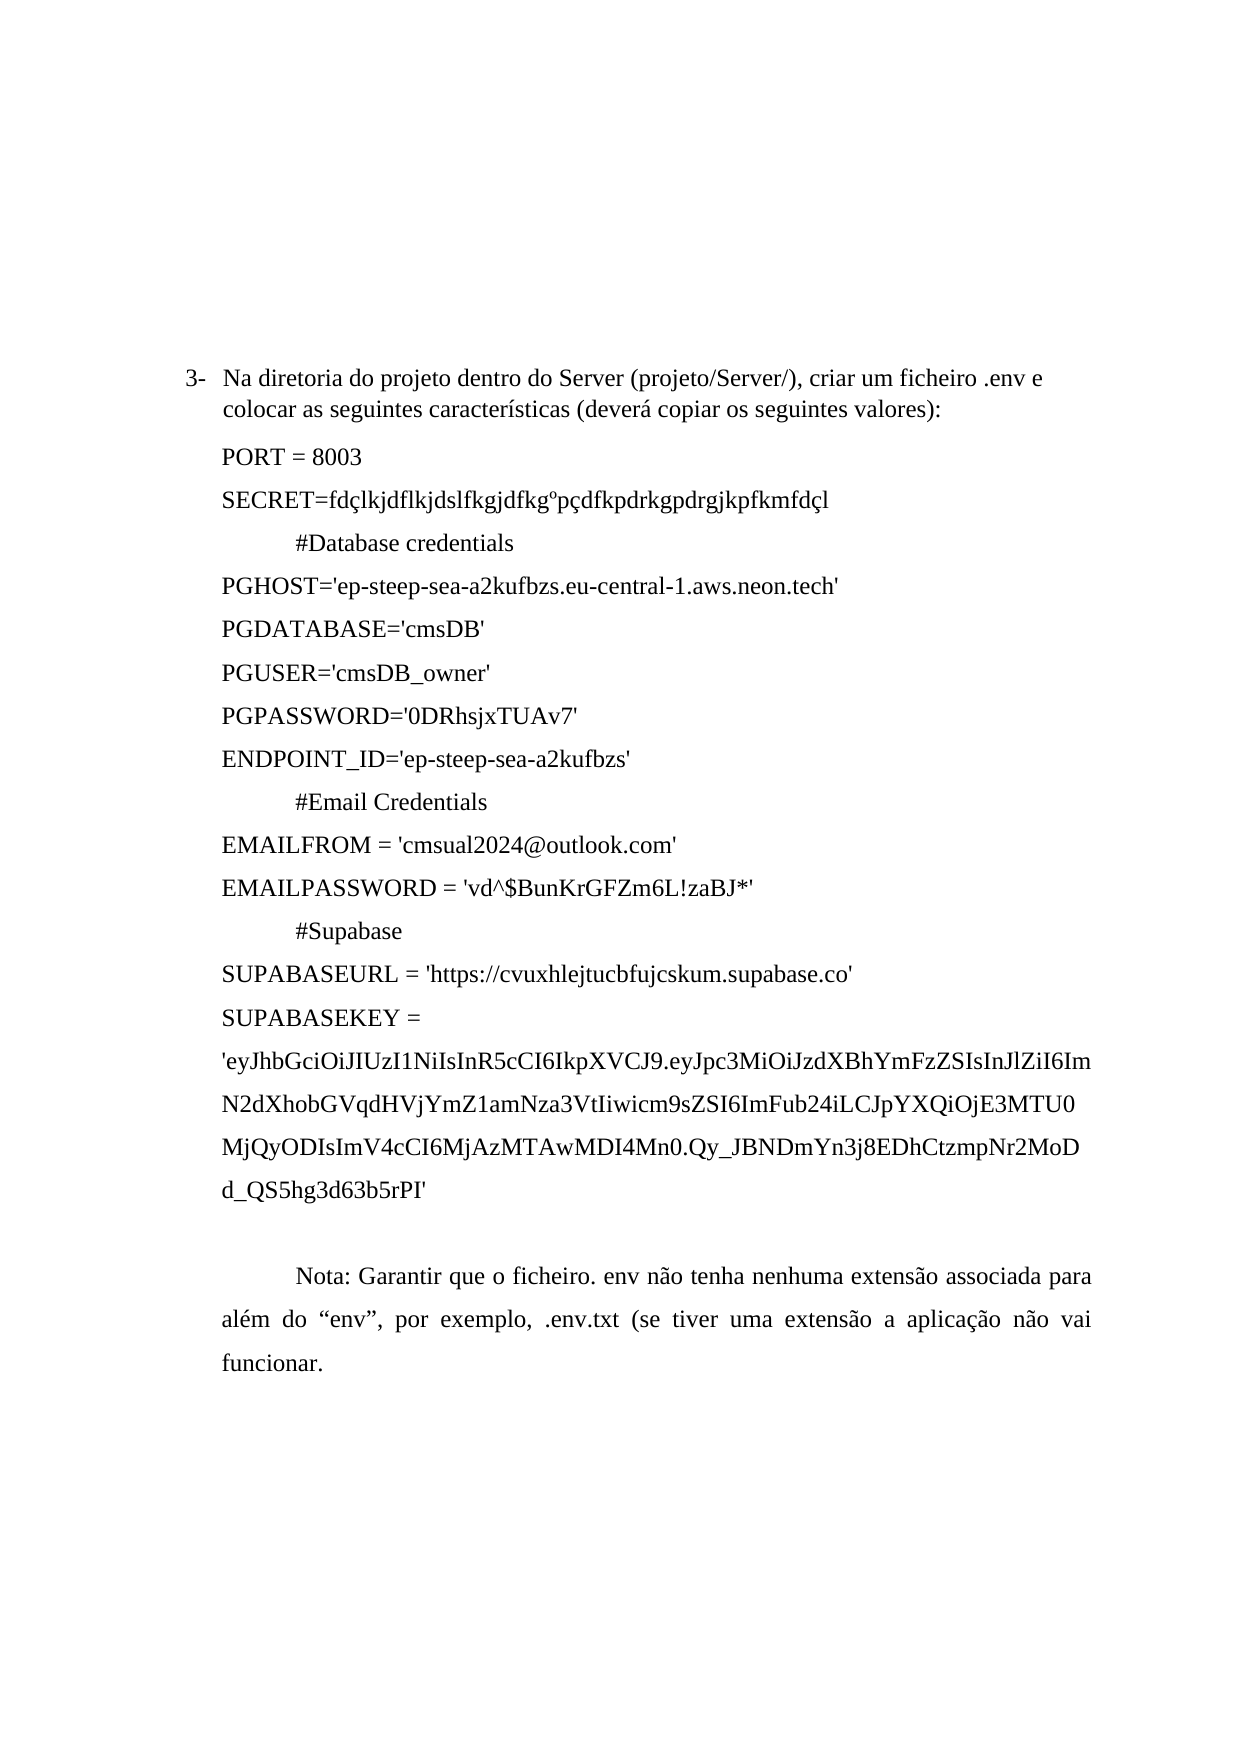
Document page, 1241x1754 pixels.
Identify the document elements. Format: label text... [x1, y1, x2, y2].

text 'eyJhbGciOiJIUzI1NiIsInR5cCI6IkpXVCJ9.eyJpc3MiOiJzdXBhYmFzZSIsInJlZiI6ImN2dXhobGVqdHVjYmZ1amNza3VtIiwicm9sZSI6ImFub24iLCJpYXQiOjE3MTU0MjQyODIsImV4cCI6MjAzMTAwMDI4Mn0.Qy_JBNDmYn3j8EDhCtzmpNr2MoDd_QS5hg3d63b5rPI' [221, 1046, 1092, 1204]
text SECRET=fdçlkjdflkjdslfkgjdfkgºpçdfkpdrkgpdrgjkpfkmfdçl [221, 485, 1092, 514]
text Nota: Garantir que o ficheiro. env não tenha nenhuma extensão associada para além do “env”, por exemplo, .env.txt (se tiver uma extensão a aplicação não vai funcionar. [221, 1261, 1092, 1376]
text EMAILPASSWORD = 'vd^$BunKrGFZm6L!zaBJ*' [221, 873, 1092, 902]
text #Database credentials [221, 528, 1092, 557]
text PORT = 8003 [221, 442, 1092, 471]
text PGHOST='ep-steep-sea-a2kufbzs.eu-central-1.aws.neon.tech' PGDATABASE='cmsDB' PGUSER='cmsDB_owner' PGPASSWORD='0DRhsjxTUAv7' ENDPOINT_ID='ep-steep-sea-a2kufbzs' [221, 571, 1092, 773]
text #Supabase SUPABASEURL = 'https://cvuxhlejtucbfujcskum.supabase.co' [221, 916, 1092, 988]
text #Email Credentials [221, 787, 1092, 816]
text EMAILFROM = 'cmsual2024@outlook.com' [221, 830, 1092, 859]
list Na diretoria do projeto dentro do Server (projeto/Server/), criar um ficheiro .env e colocar as seguintes características (deverá copiar os seguintes valores): [185, 363, 1092, 423]
text SUPABASEKEY = [221, 1003, 1092, 1031]
